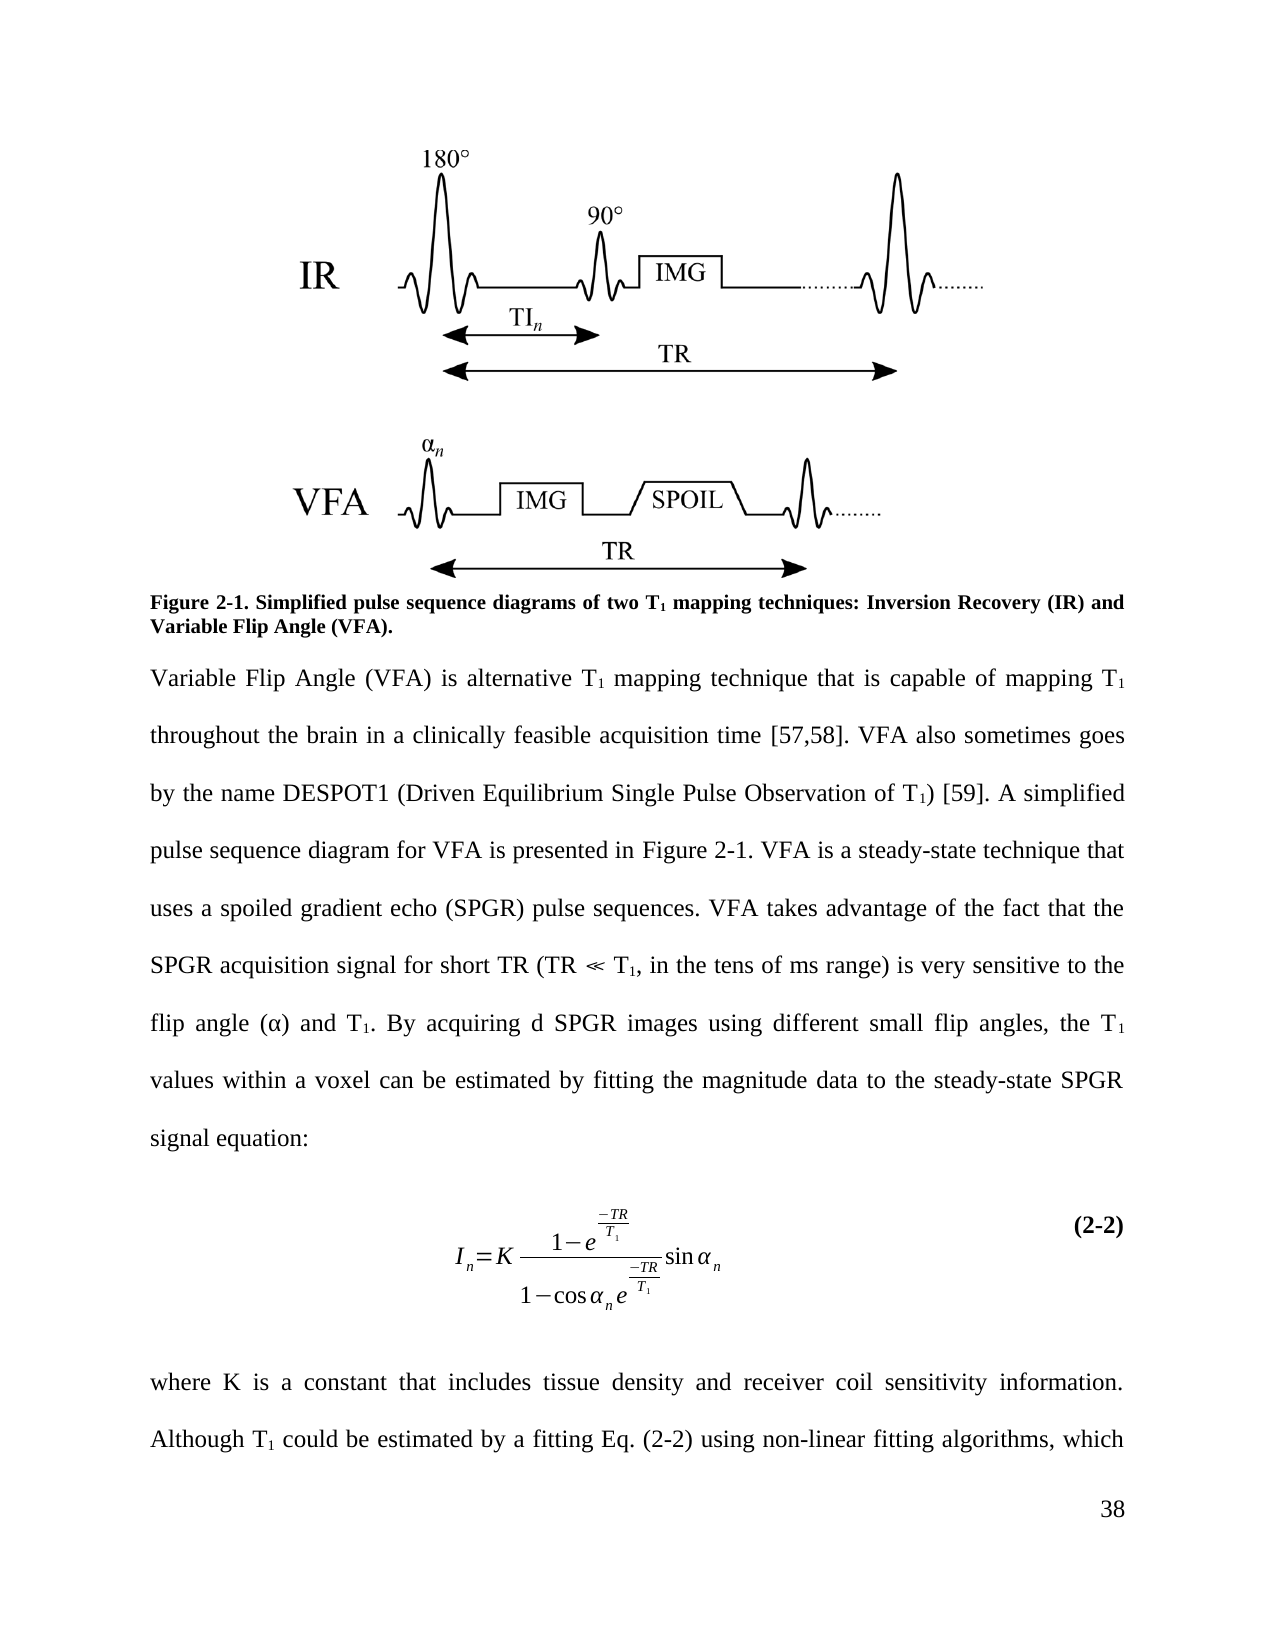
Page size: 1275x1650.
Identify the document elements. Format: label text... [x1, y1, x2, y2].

table_header [150, 1205, 1025, 1367]
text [150, 1367, 1125, 1453]
picture [292, 150, 983, 578]
table_header (2-2) [1025, 1205, 1135, 1367]
text Variable Flip Angle (VFA) is alternative T1 mapping technique that is capable of mapping T1 throughout the brain in a clinically feasible acquisition time [57,58]. VFA also sometimes goes by the name DESPOT1 (Driven Equilibrium Single Pulse Observation of T1) [59]. A simplified pulse sequence diagram for VFA is presented in Figure 2-1. VFA is a steady-state technique that uses a spoiled gradient echo (SPGR) pulse sequences. VFA takes advantage of the fact that the SPGR acquisition signal for short TR (TR T1, in the tens of ms range) is very sensitive to the flip angle (α) and T1. By acquiring d SPGR images using different small flip angles, the T1 values within a voxel can be estimated by fitting the magnitude data to the steady-state SPGR signal equation: [150, 663, 1125, 1152]
